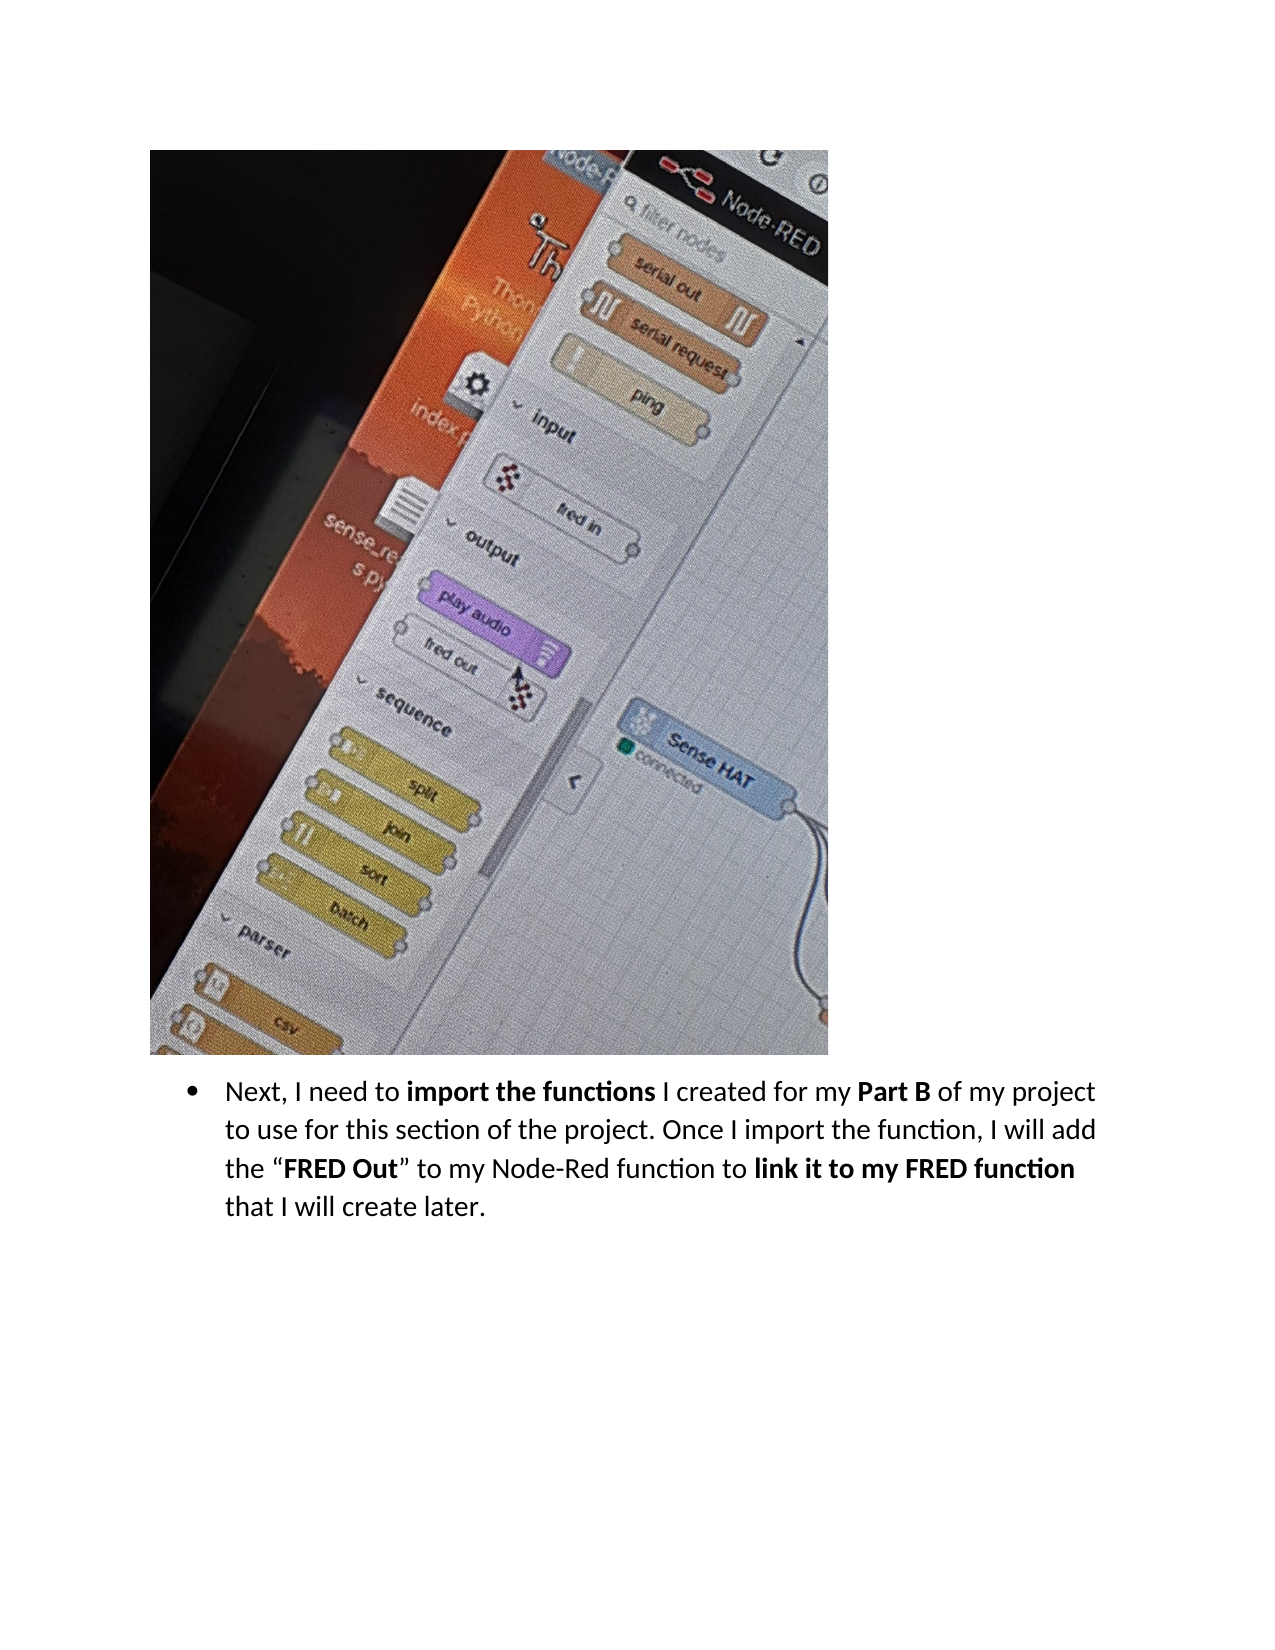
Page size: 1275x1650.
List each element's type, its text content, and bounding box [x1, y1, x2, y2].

list Next, I need to import the functions I created for my Part B of my project to use for this section of the project. Once I import the function, I will add the “FRED Out” to my Node-Red function to link it to my FRED function that I will create later. [187, 1073, 1125, 1224]
picture [150, 150, 829, 1055]
